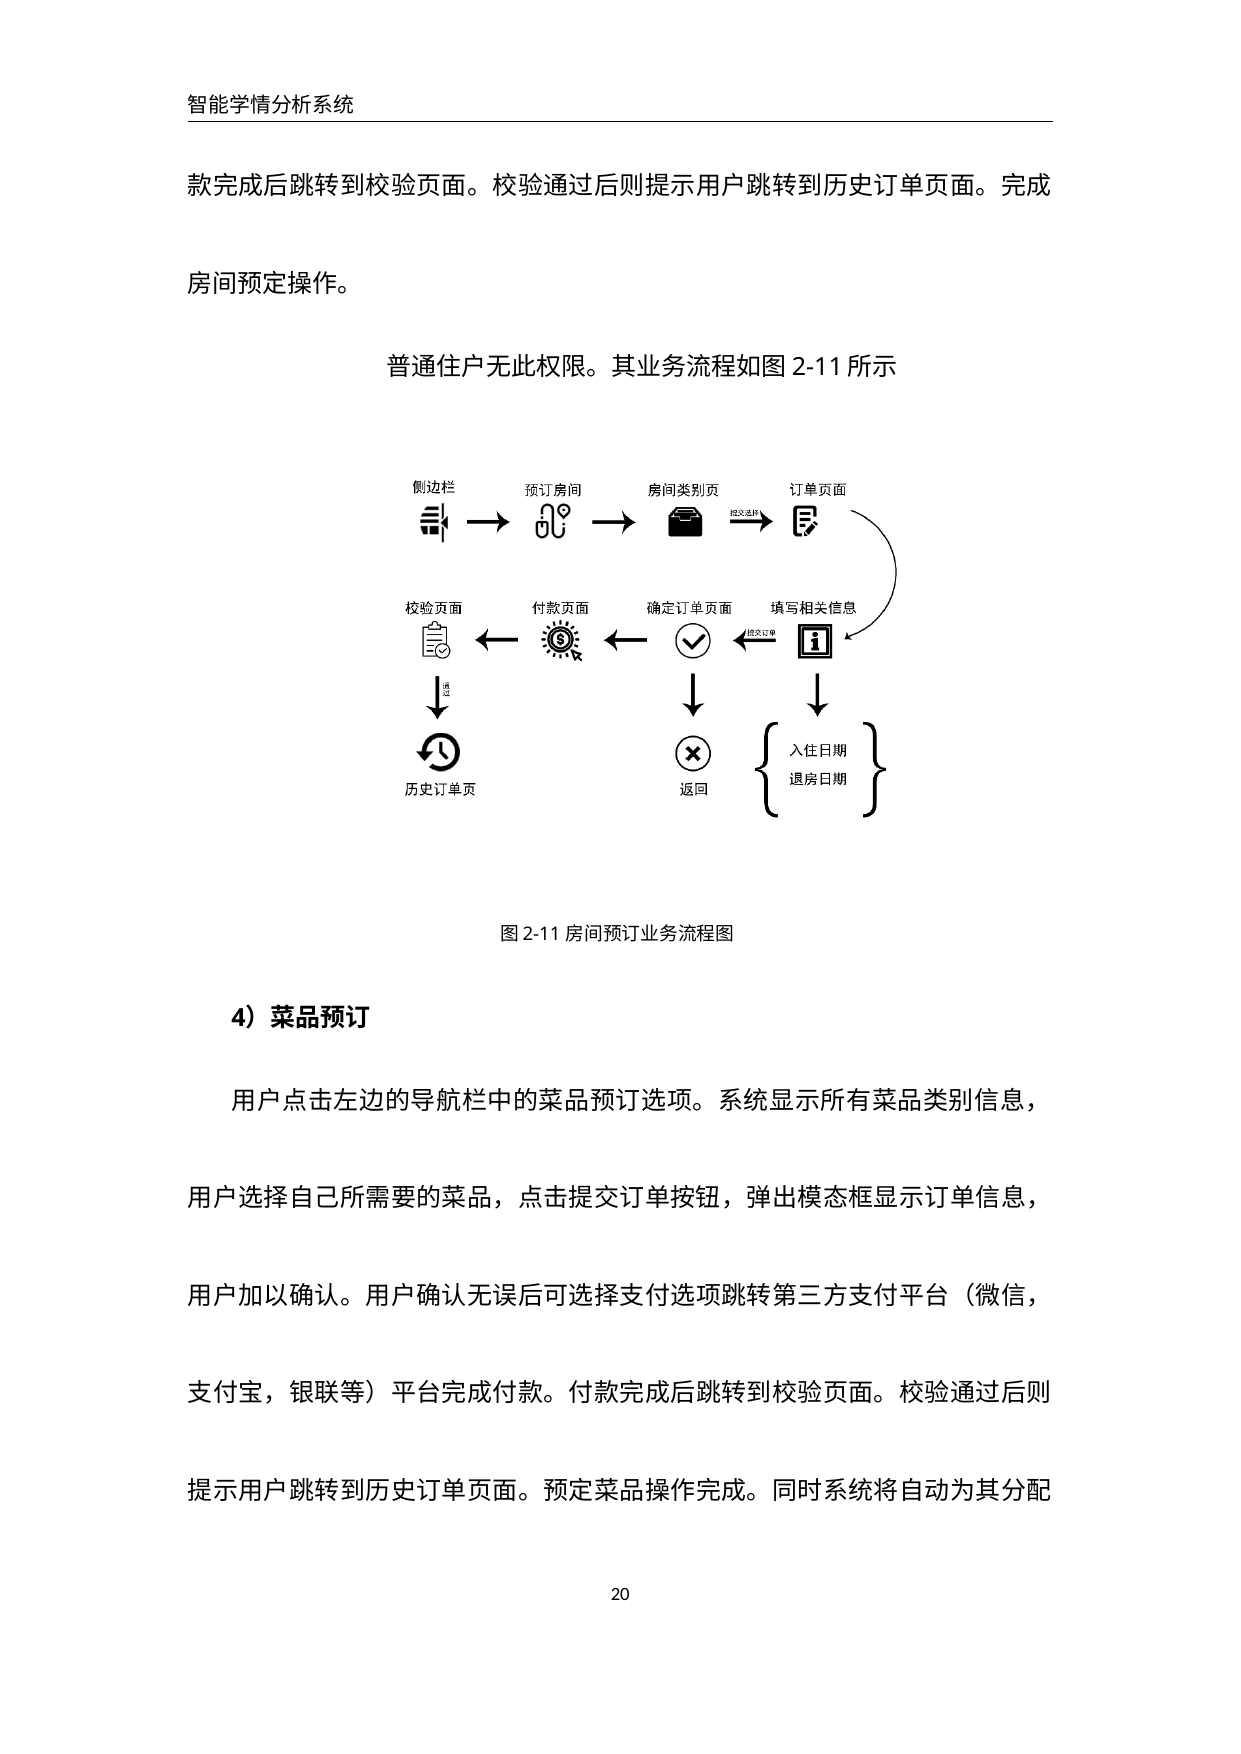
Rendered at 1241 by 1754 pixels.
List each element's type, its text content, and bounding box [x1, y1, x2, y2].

subtitle 4）菜品预订 [187, 983, 1053, 1048]
picture [354, 415, 930, 875]
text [187, 1066, 1053, 1521]
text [187, 151, 1053, 314]
text 图2-11 房间预订业务流程图 [144, 916, 1053, 948]
text 普通住户无此权限。其业务流程如图2-11所示 [187, 332, 1053, 397]
